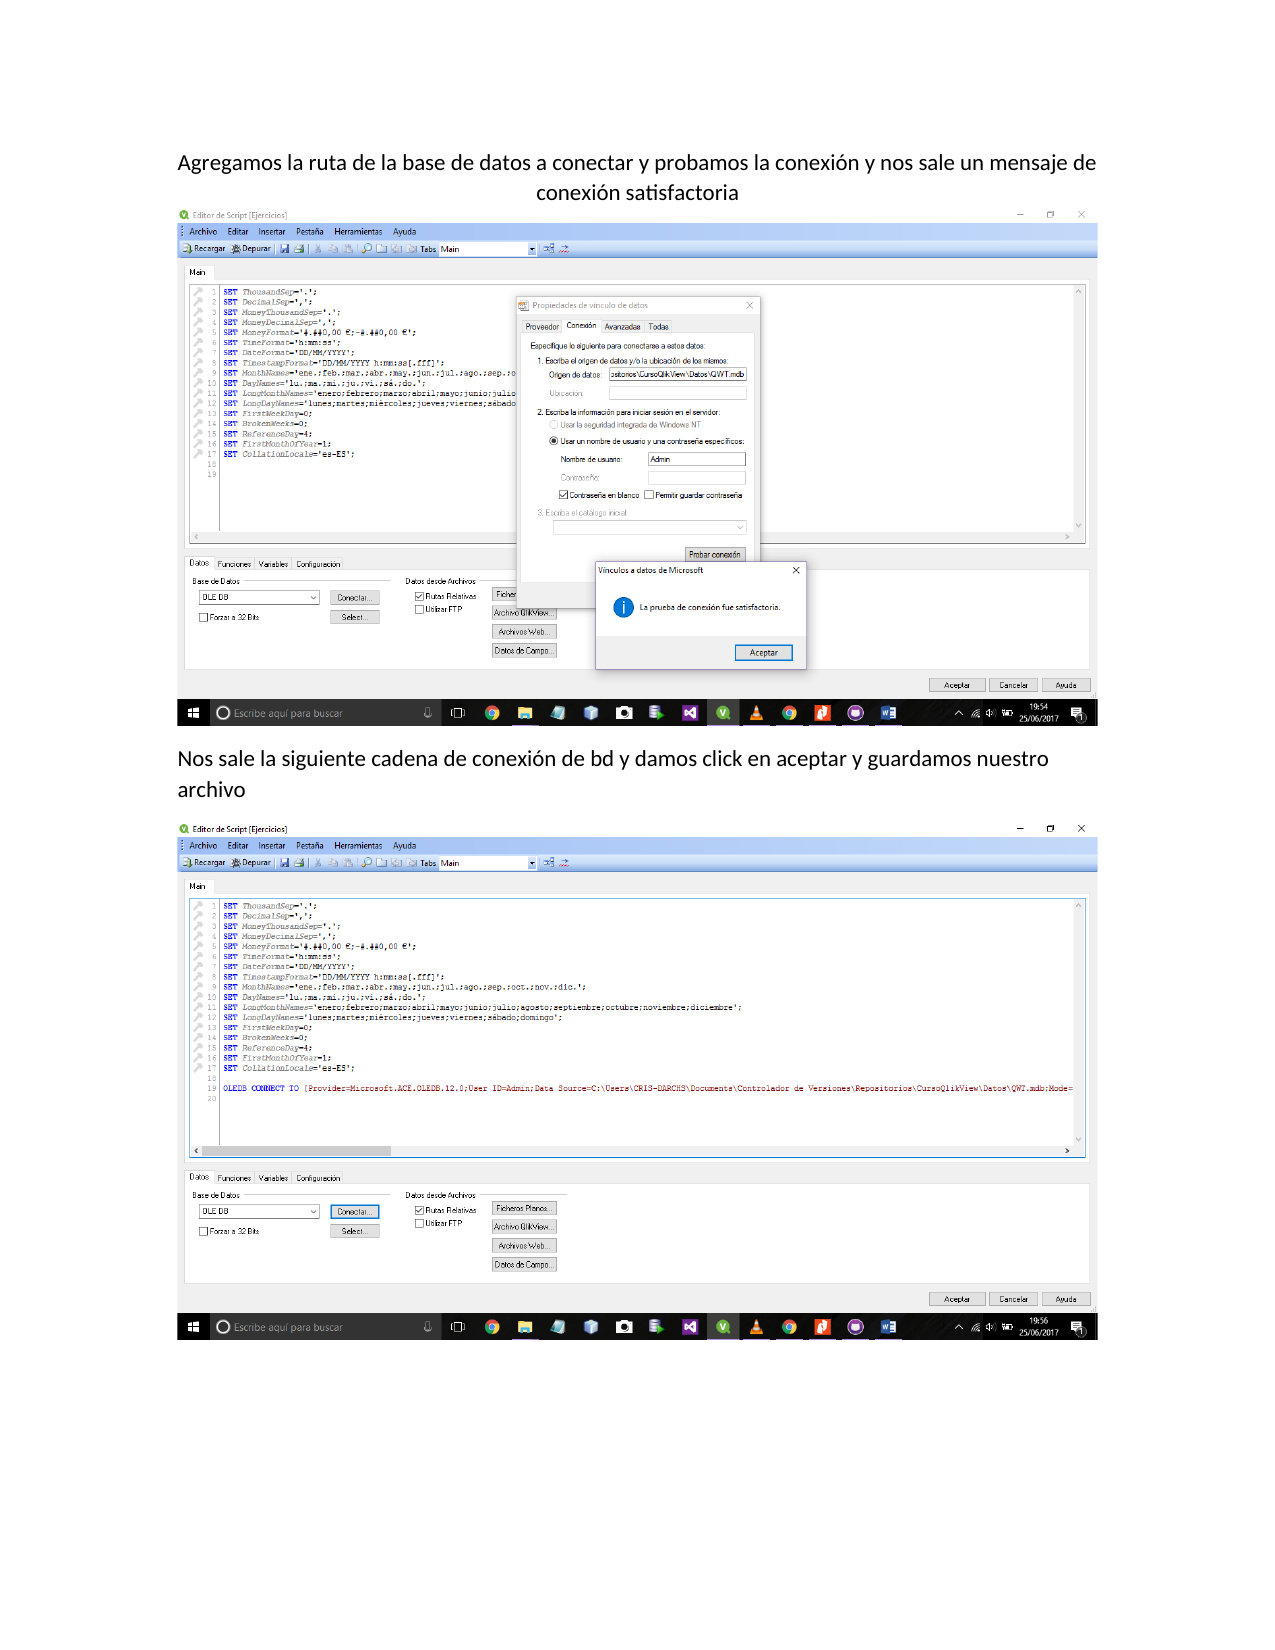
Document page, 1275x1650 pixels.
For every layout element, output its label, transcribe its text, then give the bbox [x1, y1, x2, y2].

picture [177, 208, 1098, 726]
text Nos sale la siguiente cadena de conexión de bd y damos click en aceptar y guardamos nuestro archivo [177, 744, 1098, 803]
text Agregamos la ruta de la base de datos a conectar y probamos la conexión y nos sale un mensaje de conexión satisfactoria [177, 148, 1098, 208]
picture [177, 821, 1098, 1340]
